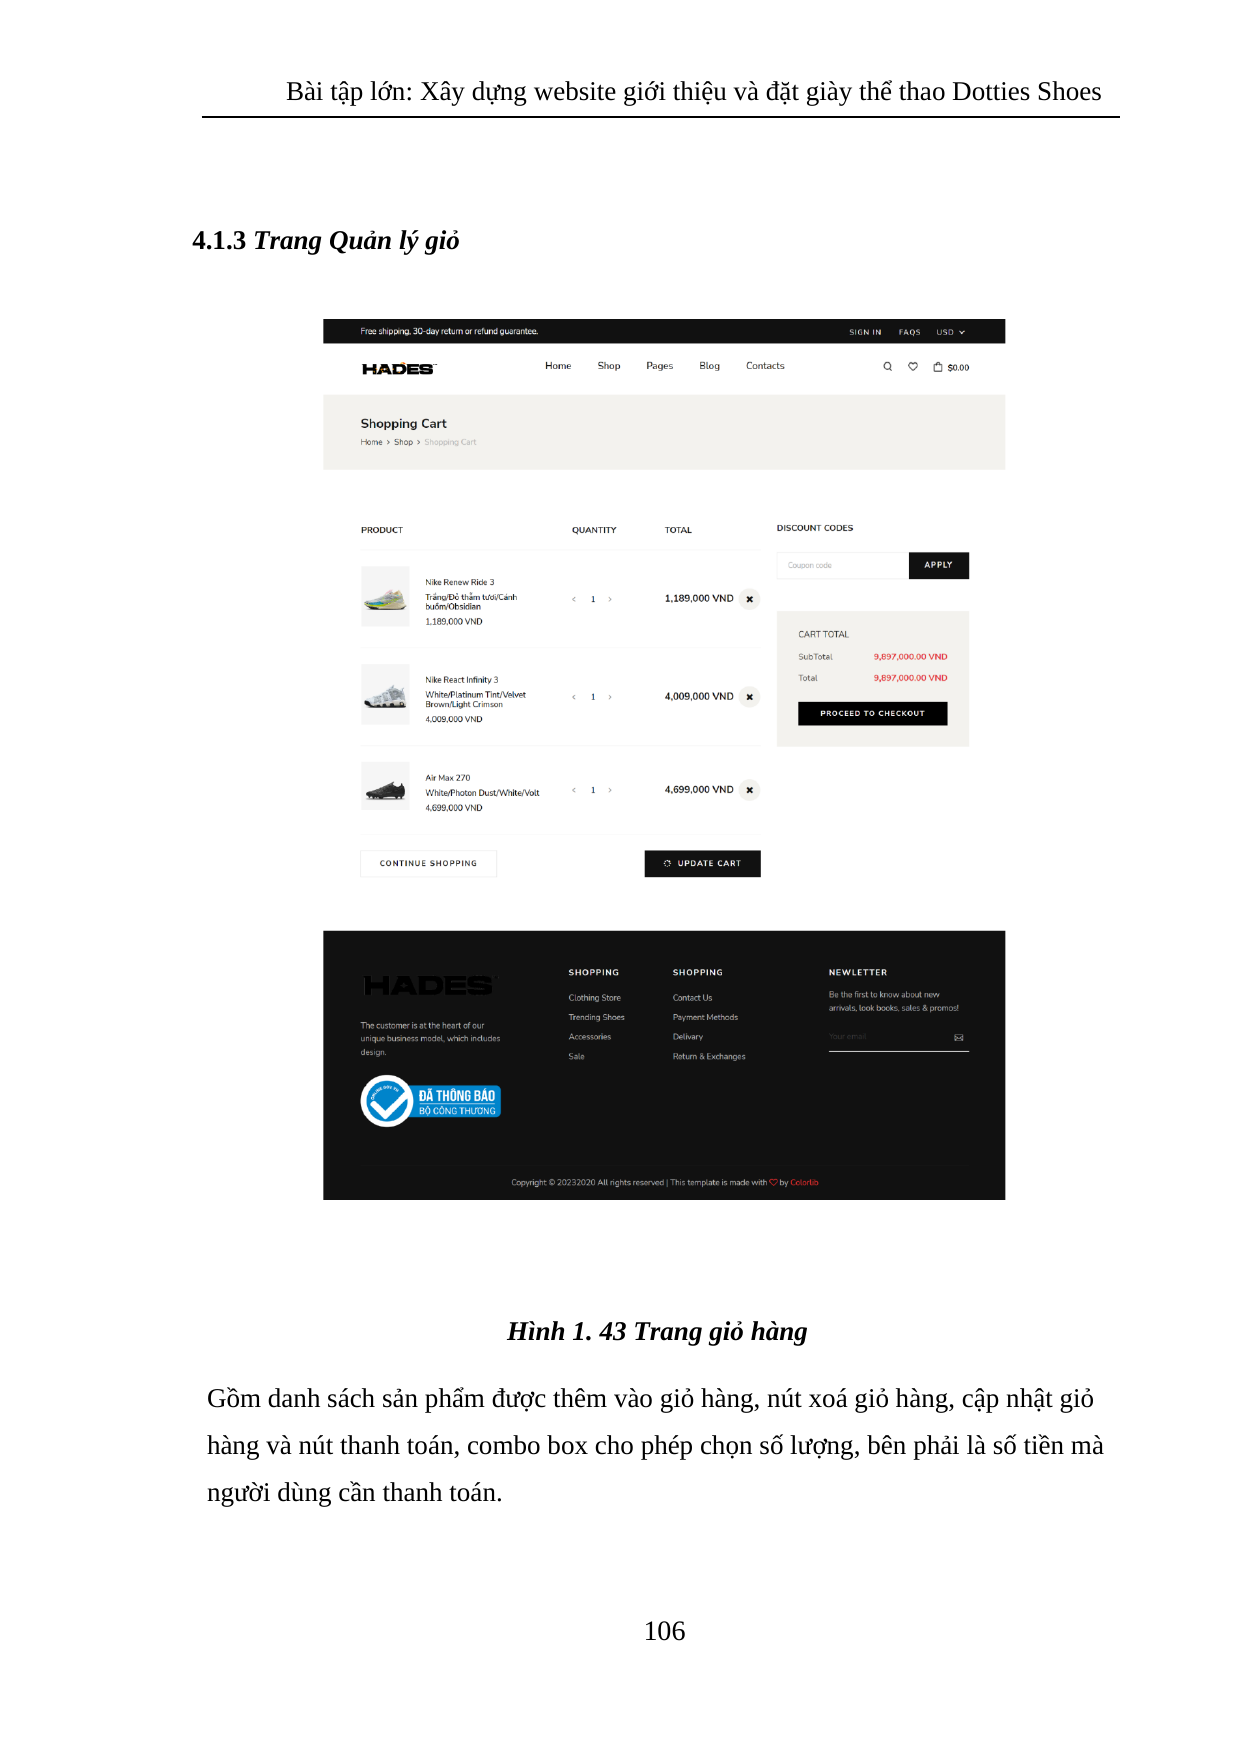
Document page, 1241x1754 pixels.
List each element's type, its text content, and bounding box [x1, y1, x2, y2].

text Hình 1. 43 Trang giỏ hàng [432, 1315, 1122, 1346]
picture [323, 319, 1006, 1200]
list Gồm danh sách sản phẩm được thêm vào giỏ hàng, nút xoá giỏ hàng, cập nhật giỏ hàng và nút thanh toán, combo box cho phép chọn số lượng, bên phải là số tiền mà người dùng cần thanh toán. [207, 1382, 1122, 1507]
list Trang Quản lý giỏ [192, 224, 1122, 255]
